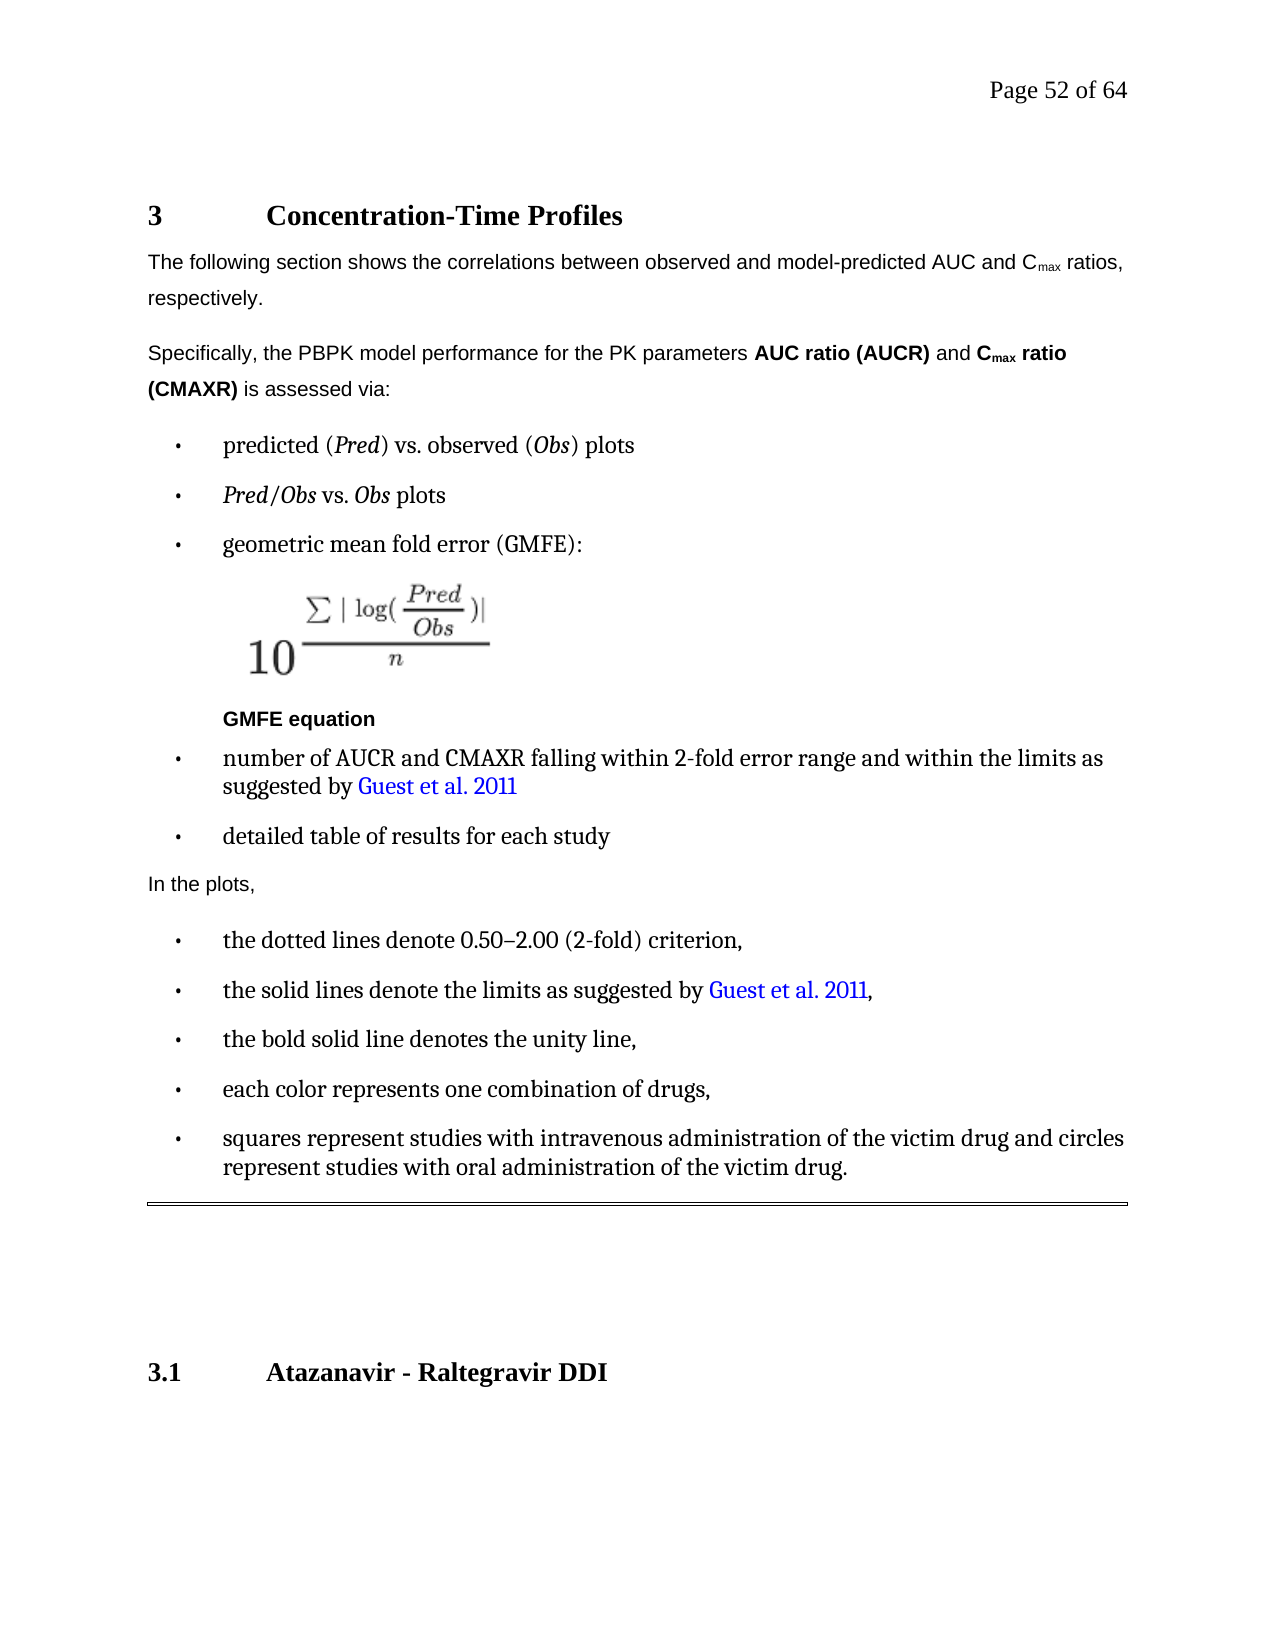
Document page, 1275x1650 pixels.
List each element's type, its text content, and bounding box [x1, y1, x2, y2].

list each color represents one combination of drugs, [173, 1075, 1127, 1103]
list squares represent studies with intravenous administration of the victim drug and circles represent studies with oral administration of the victim drug. [173, 1124, 1127, 1182]
picture [241, 580, 498, 680]
list predicted (Pred) vs. observed (Obs) plots [173, 431, 1127, 460]
list the dotted lines denote 0.50–2.00 (2-fold) criterion, [173, 926, 1127, 955]
text Specifically, the PBPK model performance for the PK parameters AUC ratio (AUCR) and Cmax ratio (CMAXR) is assessed via: [148, 341, 1127, 400]
list number of AUCR and CMAXR falling within 2-fold error range and within the limits as suggested by Guest et al. 2011 [173, 743, 1127, 801]
list the bold solid line denotes the unity line, [173, 1025, 1127, 1054]
list GMFE equation [173, 707, 1127, 731]
text The following section shows the correlations between observed and model-predicted AUC and Cmax ratios, respectively. [148, 250, 1127, 310]
subtitle Atazanavir - Raltegravir DDI [148, 1357, 1127, 1388]
subtitle Concentration-Time Profiles [148, 198, 1127, 231]
list detailed table of results for each study [173, 822, 1127, 851]
list Pred/Obs vs. Obs plots [173, 481, 1127, 509]
list the solid lines denote the limits as suggested by Guest et al. 2011, [173, 976, 1127, 1004]
list geometric mean fold error (GMFE): [173, 530, 1127, 559]
text In the plots, [148, 871, 1127, 895]
